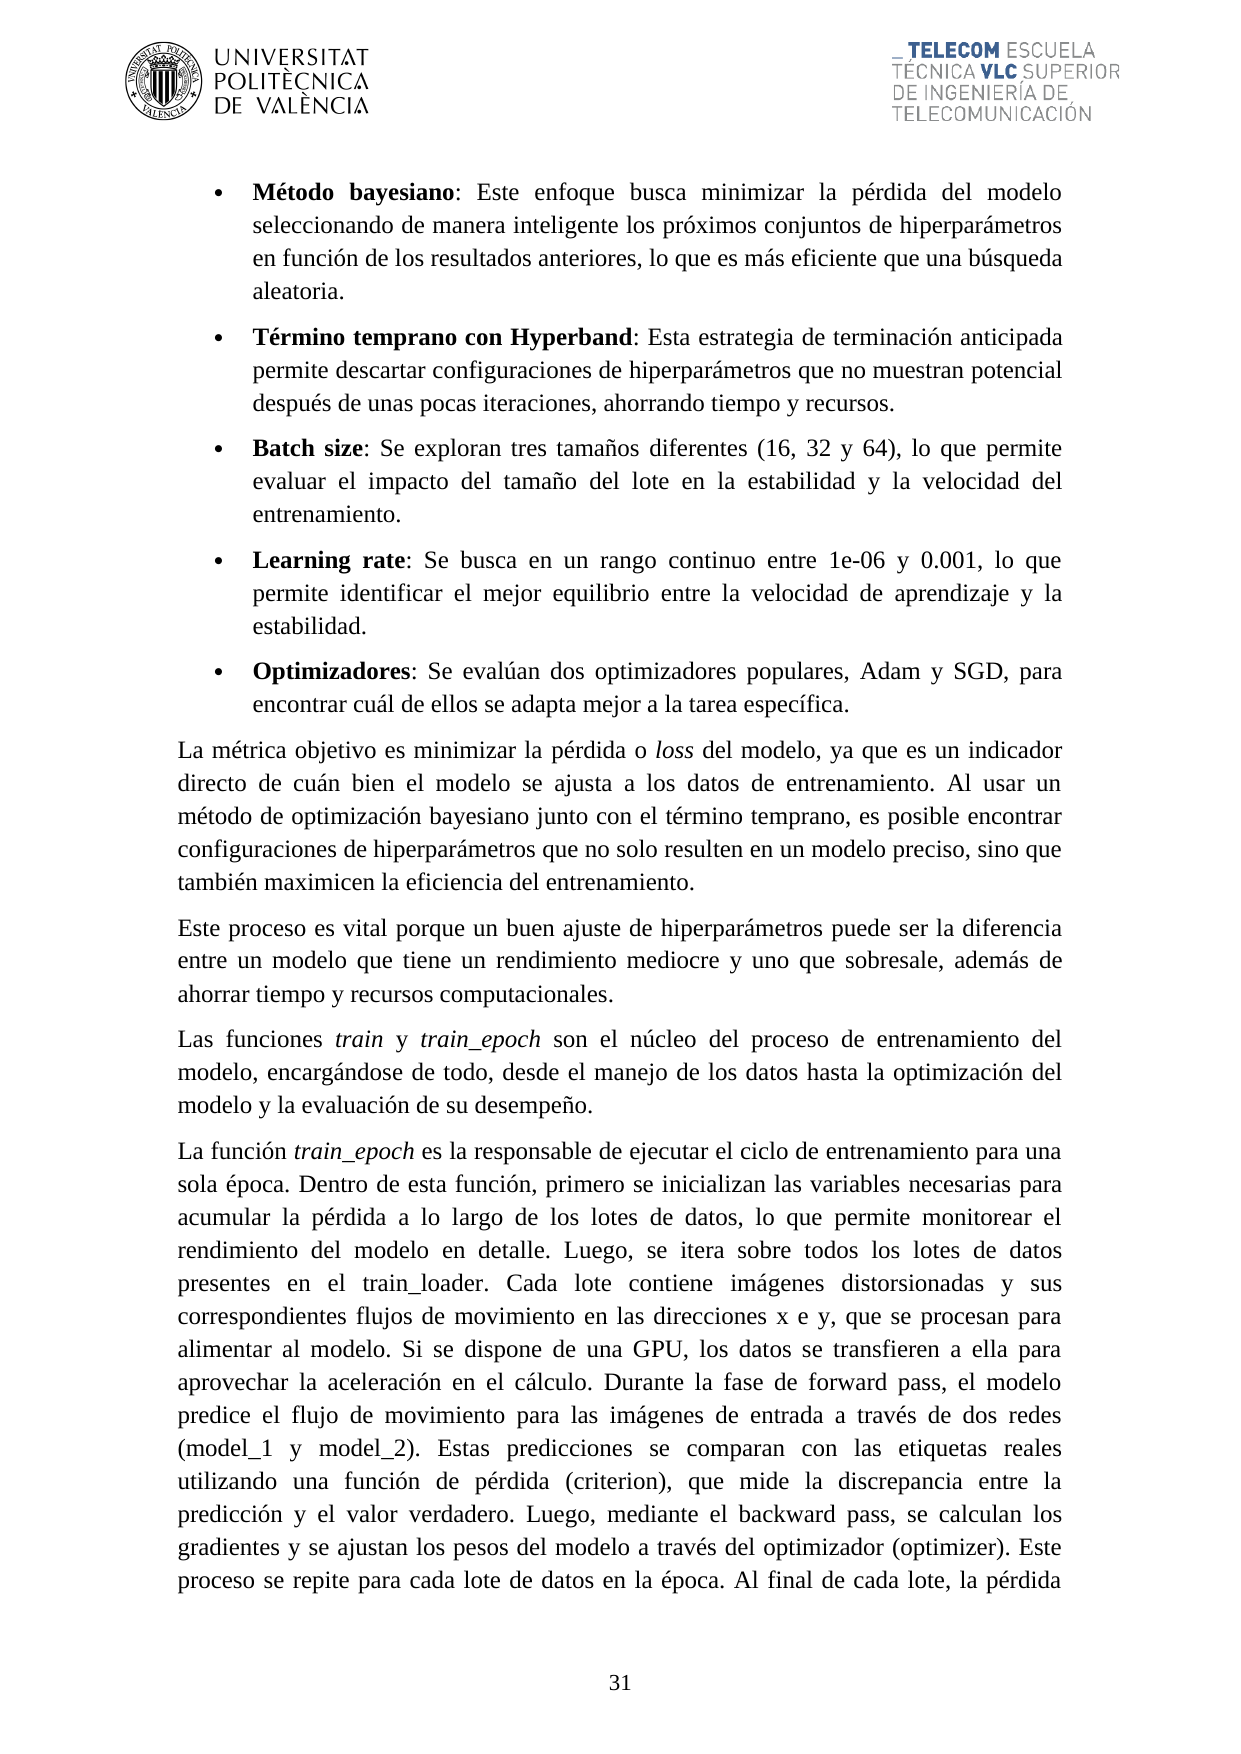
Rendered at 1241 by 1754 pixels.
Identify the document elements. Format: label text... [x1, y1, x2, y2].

picture [111, 29, 391, 133]
list Batch size: Se exploran tres tamaños diferentes (16, 32 y 64), lo que permite evaluar el impacto del tamaño del lote en la estabilidad y la velocidad del entrenamiento. [215, 433, 1063, 528]
text Este proceso es vital porque un buen ajuste de hiperparámetros puede ser la diferencia entre un modelo que tiene un rendimiento mediocre y uno que sobresale, además de ahorrar tiempo y recursos computacionales. [177, 913, 1063, 1007]
list Learning rate: Se busca en un rango continuo entre 1e-06 y 0.001, lo que permite identificar el mejor equilibrio entre la velocidad de aprendizaje y la estabilidad. [215, 545, 1063, 640]
list Método bayesiano: Este enfoque busca minimizar la pérdida del modelo seleccionando de manera inteligente los próximos conjuntos de hiperparámetros en función de los resultados anteriores, lo que es más eficiente que una búsqueda aleatoria. [215, 177, 1063, 305]
list Optimizadores: Se evalúan dos optimizadores populares, Adam y SGD, para encontrar cuál de ellos se adapta mejor a la tarea específica. [215, 656, 1063, 718]
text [177, 1136, 1063, 1594]
list Término temprano con Hyperband: Esta estrategia de terminación anticipada permite descartar configuraciones de hiperparámetros que no muestran potencial después de unas pocas iteraciones, ahorrando tiempo y recursos. [215, 322, 1063, 417]
text Las funciones train y train_epoch son el núcleo del proceso de entrenamiento del modelo, encargándose de todo, desde el manejo de los datos hasta la optimización del modelo y la evaluación de su desempeño. [177, 1024, 1063, 1119]
picture [892, 42, 1120, 121]
text La métrica objetivo es minimizar la pérdida o loss del modelo, ya que es un indicador directo de cuán bien el modelo se ajusta a los datos de entrenamiento. Al usar un método de optimización bayesiano junto con el término temprano, es posible encontrar configuraciones de hiperparámetros que no solo resulten en un modelo preciso, sino que también maximicen la eficiencia del entrenamiento. [177, 735, 1063, 896]
